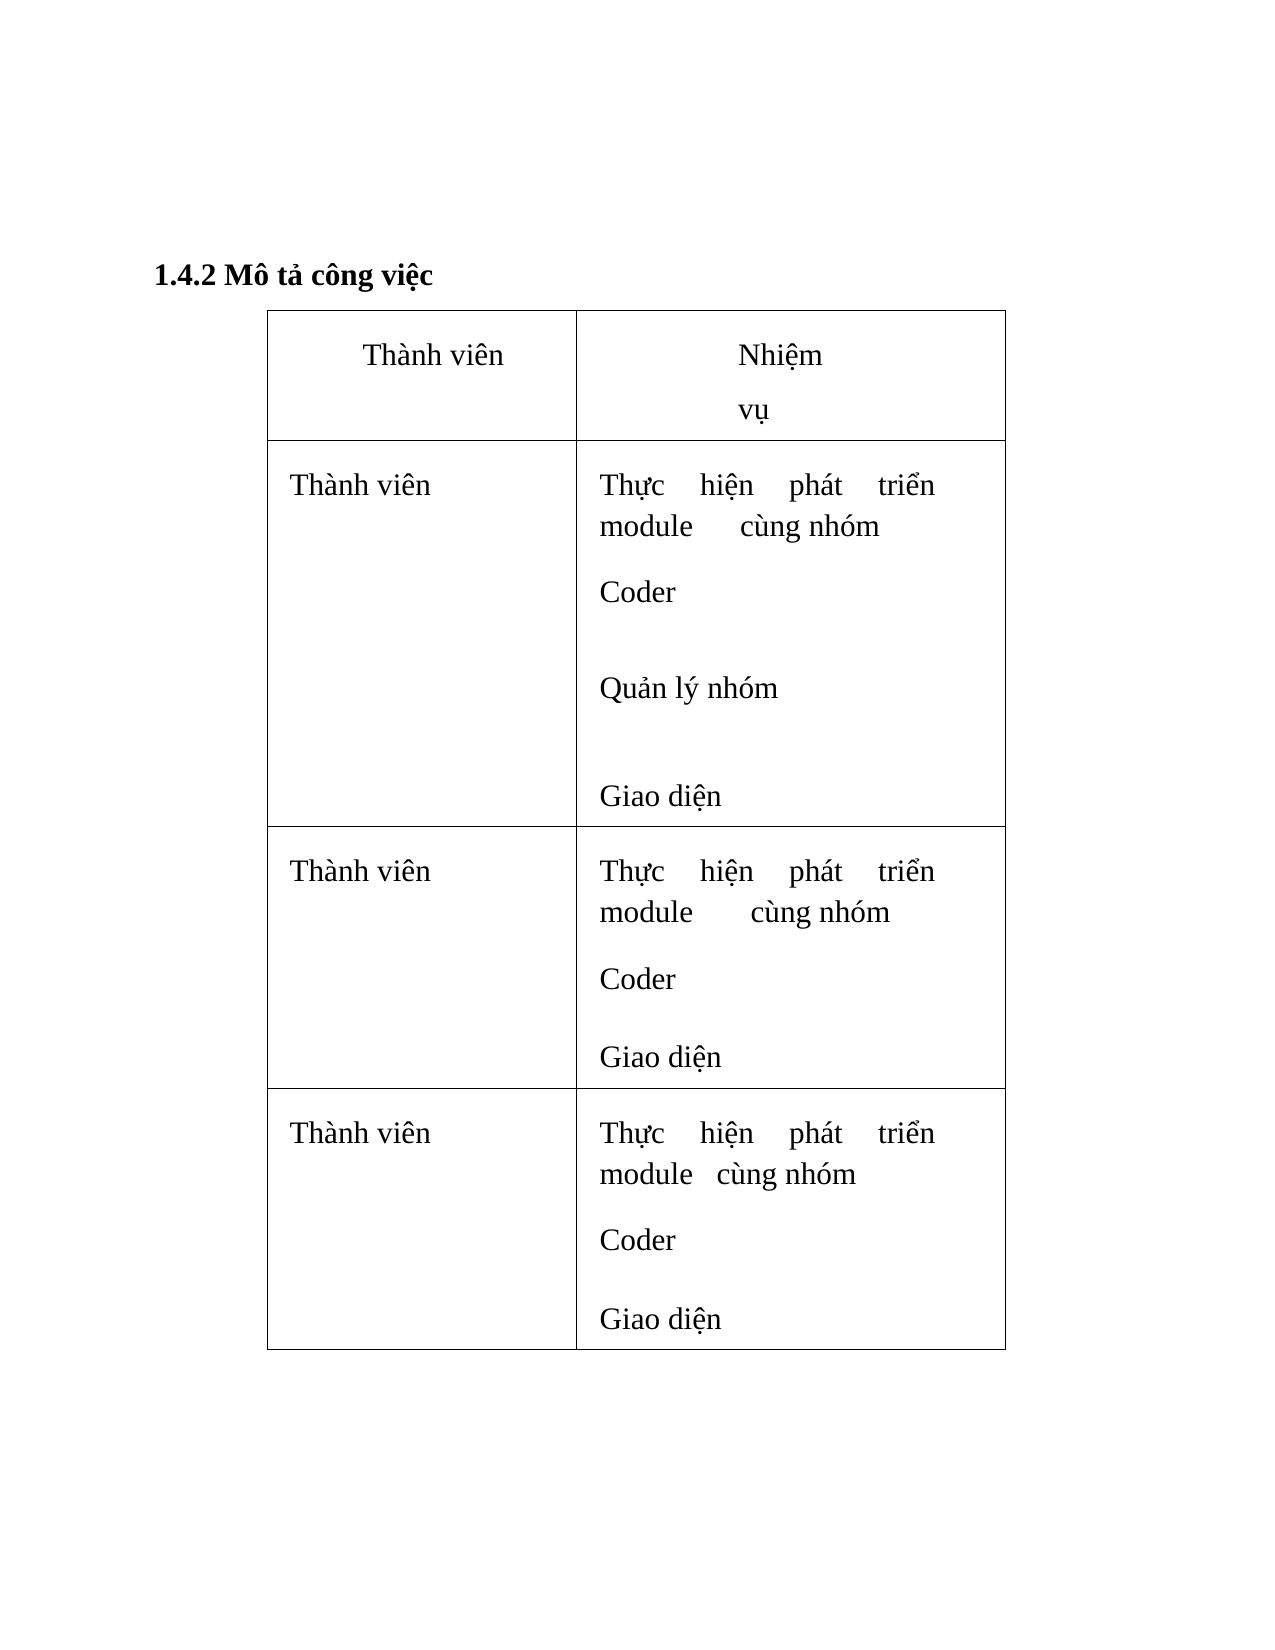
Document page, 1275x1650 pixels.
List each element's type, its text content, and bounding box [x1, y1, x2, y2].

table_cell Thực hiện phát triển module cùng nhóm Coder Giao diện [577, 827, 1005, 1088]
table_header Thành viên [268, 311, 576, 439]
table_cell Thành viên [268, 441, 576, 826]
table_cell Thực hiện phát triển module cùng nhóm Coder Giao diện [577, 1089, 1005, 1349]
table_cell Thành viên [268, 827, 576, 1088]
table_cell Thực hiện phát triển module cùng nhóm Coder Quản lý nhóm Giao diện [577, 441, 1005, 826]
table_cell Thành viên [268, 1089, 576, 1349]
subtitle 1.4.2 Mô tả công việc [154, 256, 1198, 292]
table_header Nhiệm vụ [577, 311, 1005, 439]
